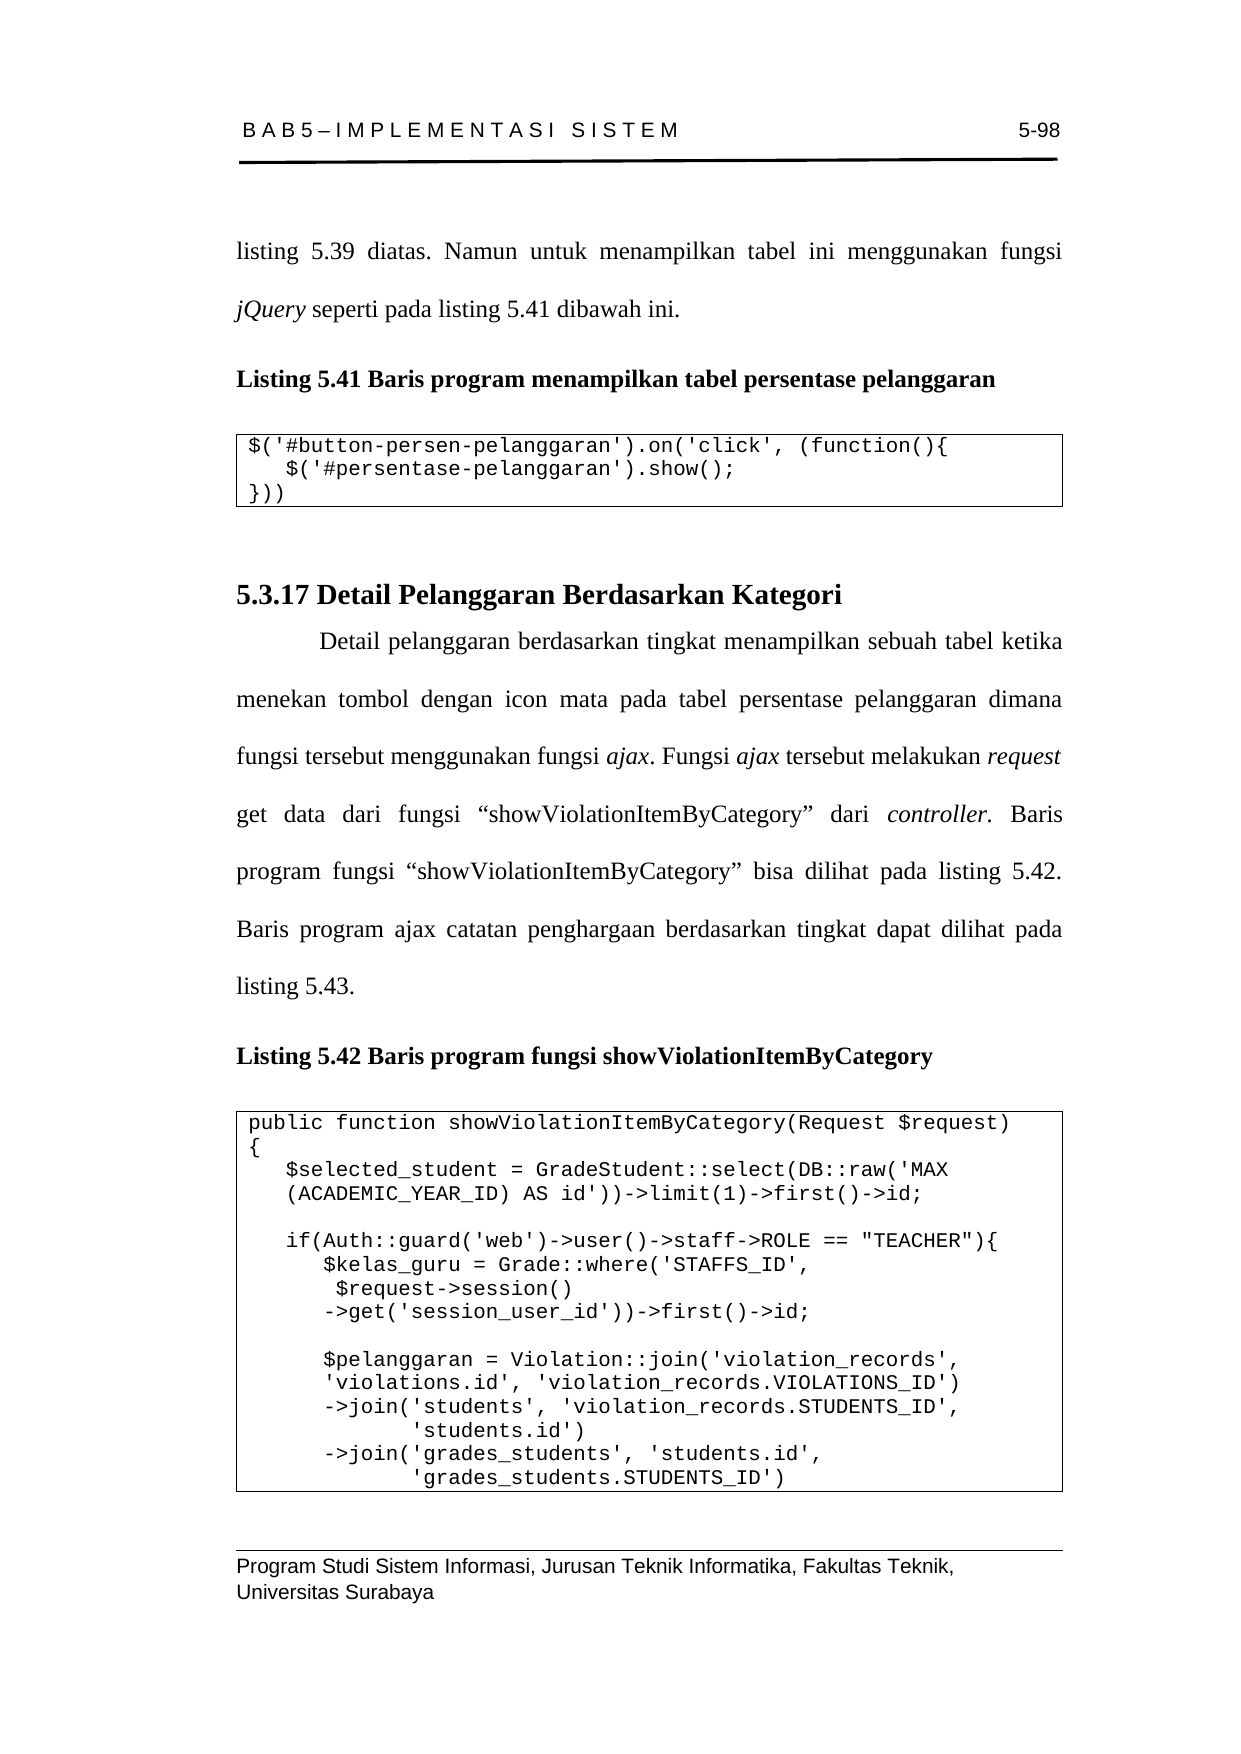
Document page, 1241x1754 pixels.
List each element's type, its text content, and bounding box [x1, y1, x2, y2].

text 5.3.17 Detail Pelanggaran Berdasarkan Kategori [236, 577, 1063, 610]
table_header $('#button-persen-pelanggaran').on('click', (function(){ $('#persentase-pelanggaran').show(); })) [237, 435, 1062, 506]
text Listing 5.42 Baris program fungsi showViolationItemByCategory [236, 1041, 1063, 1070]
text Listing 5.41 Baris program menampilkan tabel persentase pelanggaran [236, 364, 1063, 392]
table_header public function showViolationItemByCategory(Request $request) { $selected_student = GradeStudent::select(DB::raw('MAX (ACADEMIC_YEAR_ID) AS id'))->limit(1)->first()->id; if(Auth::guard('web')->user()->staff->ROLE == "TEACHER"){ $kelas_guru = Grade::where('STAFFS_ID', $request->session() ->get('session_user_id'))->first()->id; $pelanggaran = Violation::join('violation_records', 'violations.id', 'violation_records.VIOLATIONS_ID') ->join('students', 'violation_records.STUDENTS_ID', 'students.id') ->join('grades_students', 'students.id', 'grades_students.STUDENTS_ID') [237, 1112, 1062, 1491]
text Detail pelanggaran berdasarkan tingkat menampilkan sebuah tabel ketika menekan tombol dengan icon mata pada tabel persentase pelanggaran dimana fungsi tersebut menggunakan fungsi ajax. Fungsi ajax tersebut melakukan request get data dari fungsi “showViolationItemByCategory” dari controller. Baris program fungsi “showViolationItemByCategory” bisa dilihat pada listing 5.42. Baris program ajax catatan penghargaan berdasarkan tingkat dapat dilihat pada listing 5.43. [236, 626, 1063, 1000]
text listing 5.39 diatas. Namun untuk menampilkan tabel ini menggunakan fungsi jQuery seperti pada listing 5.41 dibawah ini. [236, 236, 1063, 322]
